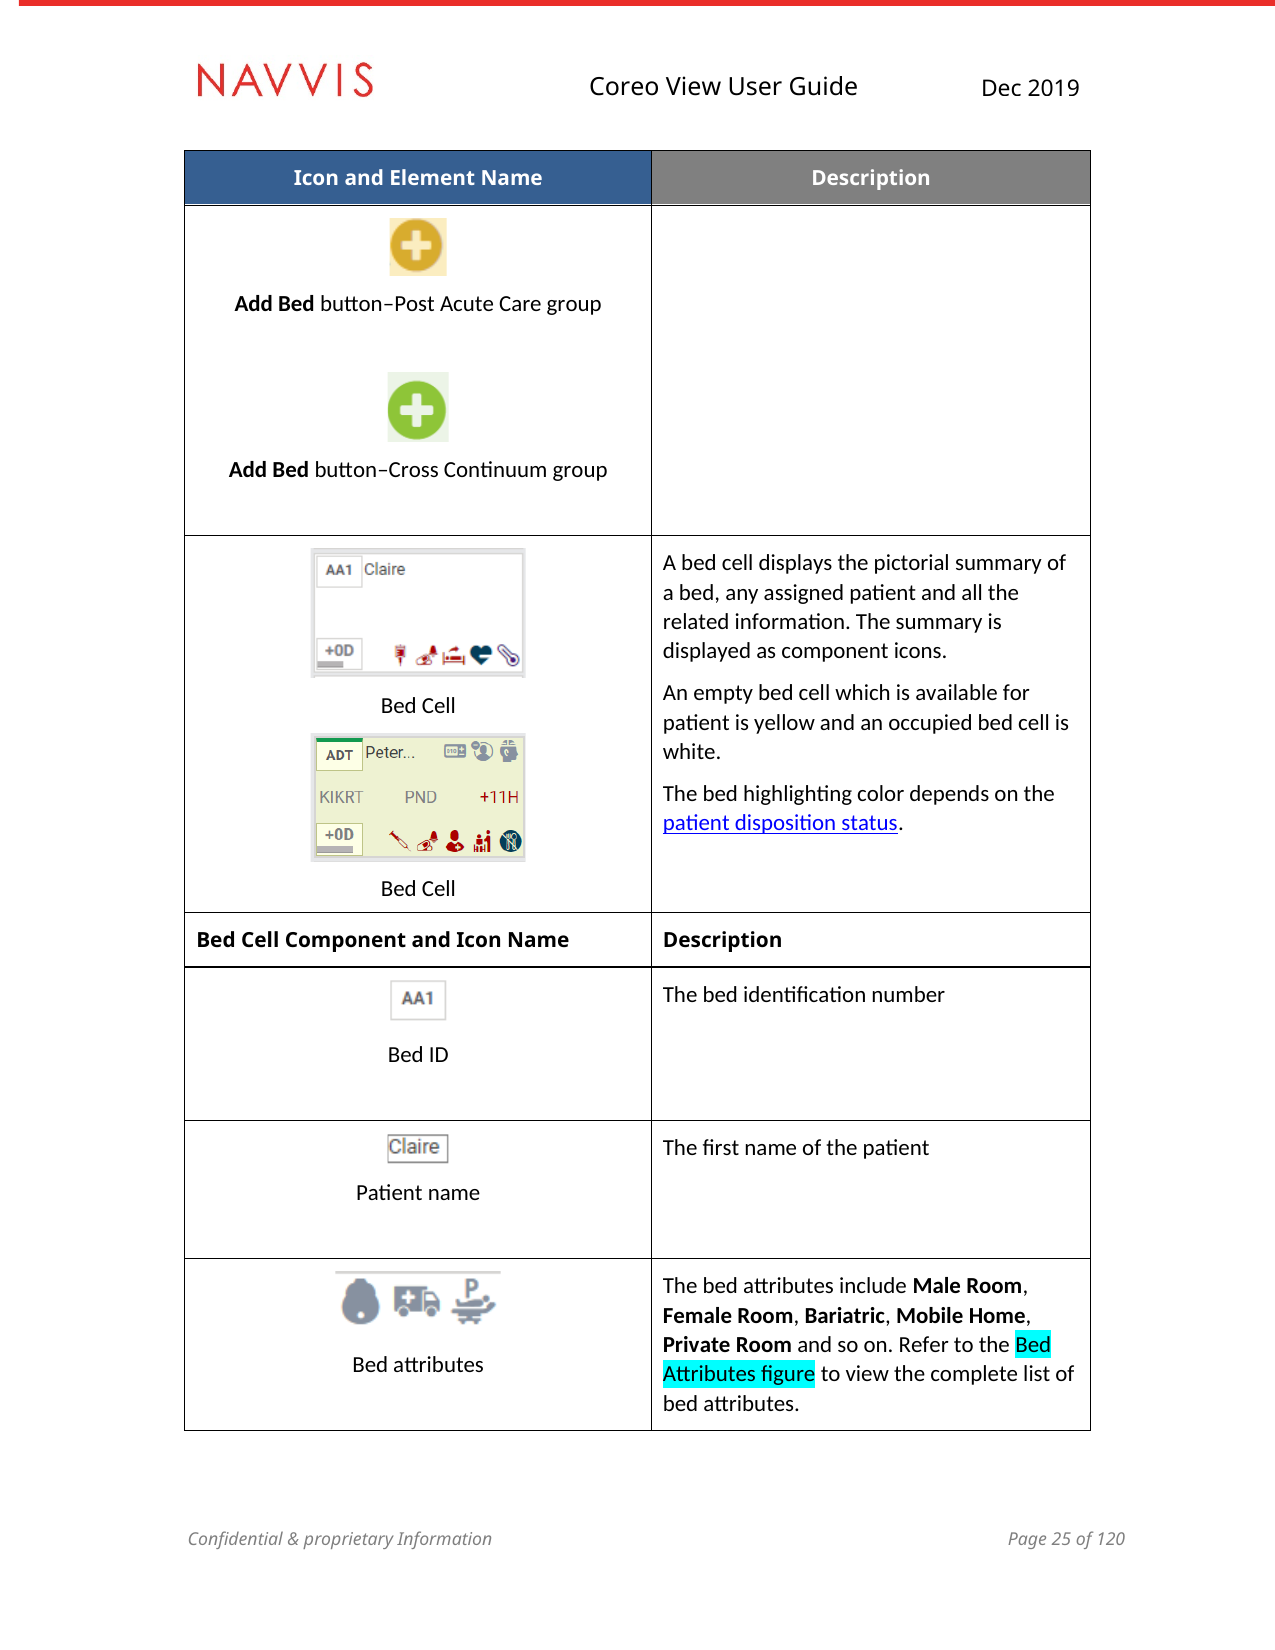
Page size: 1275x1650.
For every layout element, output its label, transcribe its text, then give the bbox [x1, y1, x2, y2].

picture [187, 55, 383, 104]
table_cell Description [652, 913, 1090, 966]
picture [389, 218, 447, 276]
table_cell Bed Cell Bed Cell [185, 536, 651, 912]
picture [335, 1271, 501, 1337]
table_cell A bed cell displays the pictorial summary of a bed, any assigned patient and all the related information. The summary is displayed as component icons. An empty bed cell which is available for patient is yellow and an occupied bed cell is white. The bed highlighting color depends on the patient disposition status. [652, 536, 1090, 912]
table_header Icon and Element Name [185, 151, 651, 204]
table_cell The bed identification number [652, 968, 1090, 1120]
picture [387, 372, 449, 442]
picture [387, 1133, 449, 1165]
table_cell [652, 206, 1090, 535]
table_cell The bed attributes include Male Room, Female Room, Bariatric, Mobile Home, Private Room and so on. Refer to the Bed Attributes figure to view the complete list of bed attributes. [652, 1259, 1090, 1430]
table_cell The first name of the patient [652, 1121, 1090, 1258]
table_header Description [652, 151, 1090, 204]
table_cell Bed ID [185, 968, 651, 1120]
picture [310, 733, 526, 862]
table_cell Bed Cell Component and Icon Name [185, 913, 651, 966]
picture [310, 548, 526, 678]
picture [389, 979, 447, 1027]
table_cell Patient name [185, 1121, 651, 1258]
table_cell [185, 206, 651, 535]
table_cell Bed attributes [185, 1259, 651, 1430]
